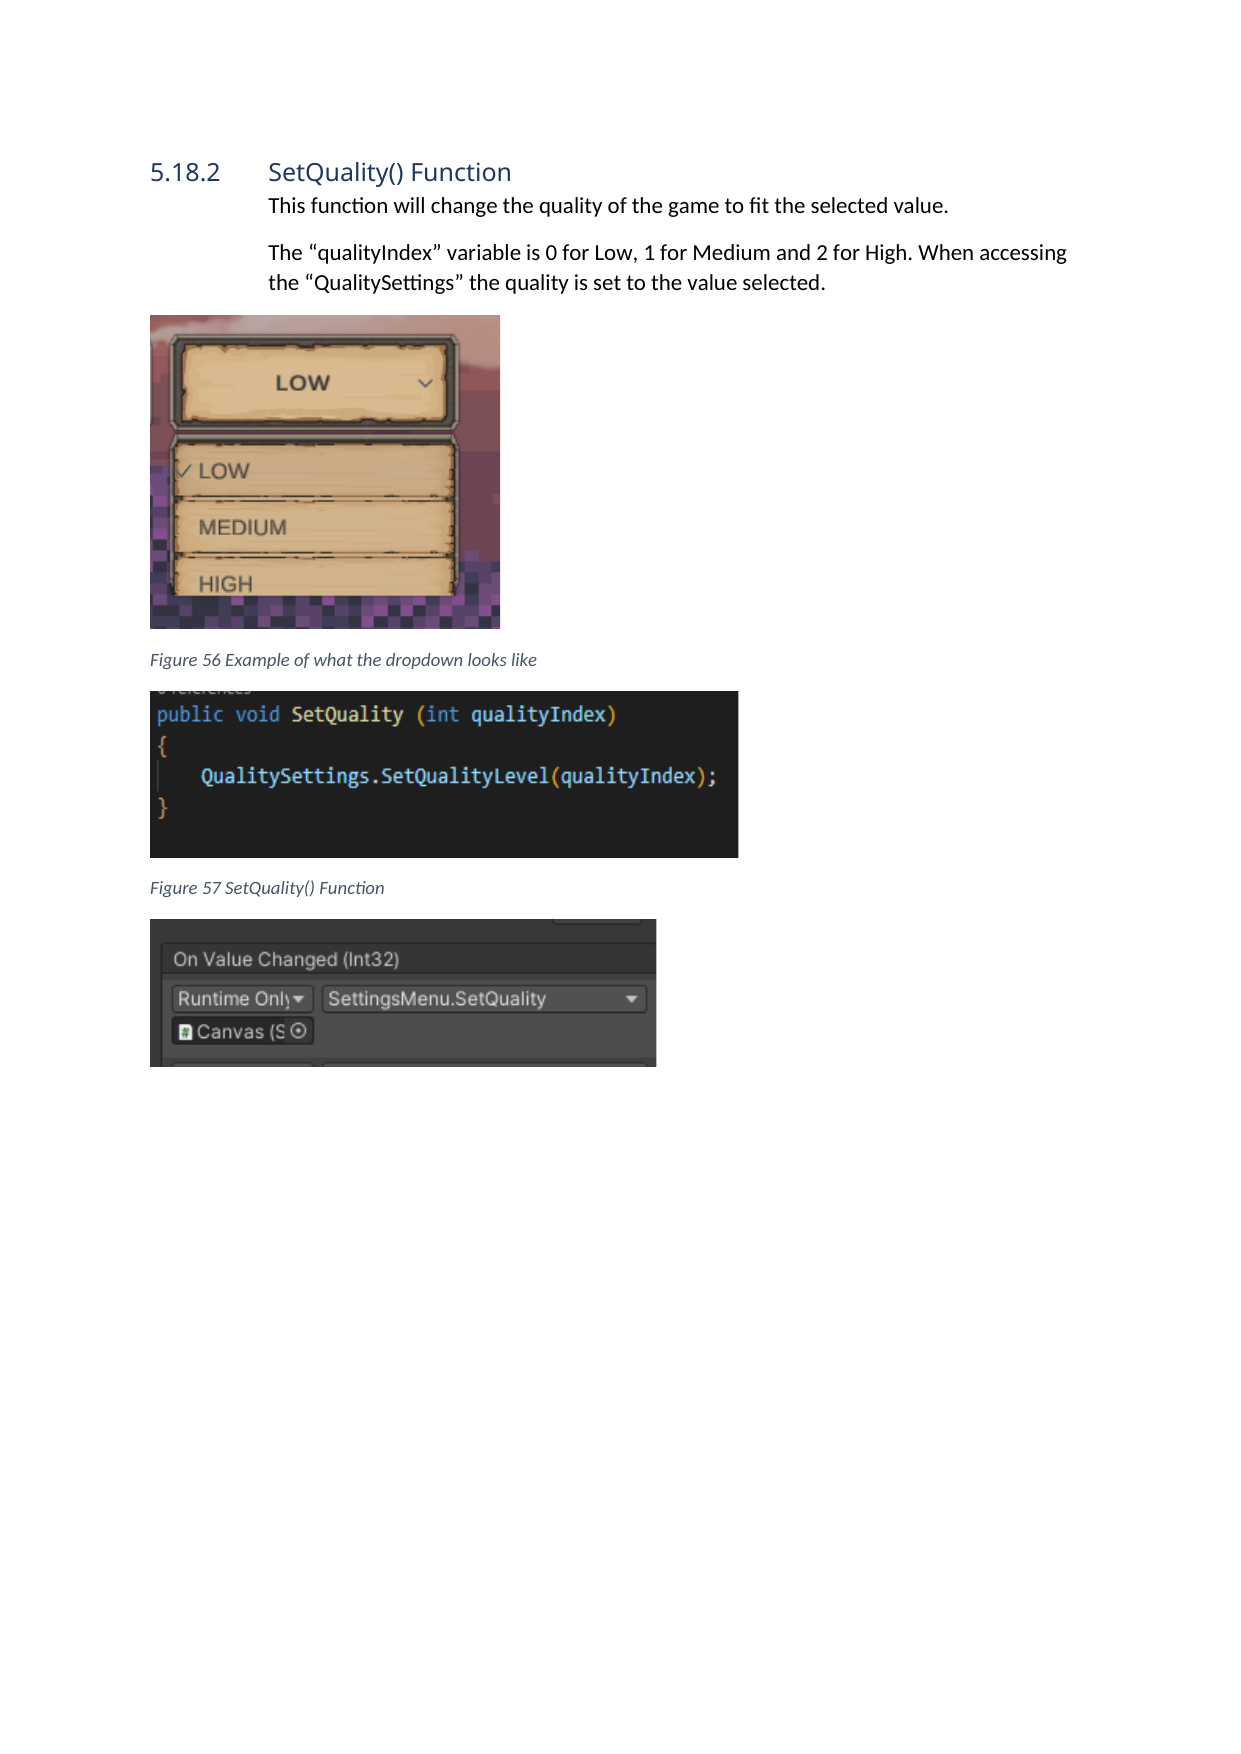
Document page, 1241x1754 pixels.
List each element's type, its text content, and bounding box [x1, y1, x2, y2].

picture [150, 919, 657, 1067]
subtitle 5.18.2 SetQuality() Function [150, 154, 1090, 188]
text The “qualityIndex” variable is 0 for Low, 1 for Medium and 2 for High. When accessing the “QualitySettings” the quality is set to the value selected. [268, 238, 1090, 296]
picture [150, 691, 739, 858]
picture [150, 315, 501, 629]
text This function will change the quality of the game to fit the selected value. [268, 191, 1090, 219]
